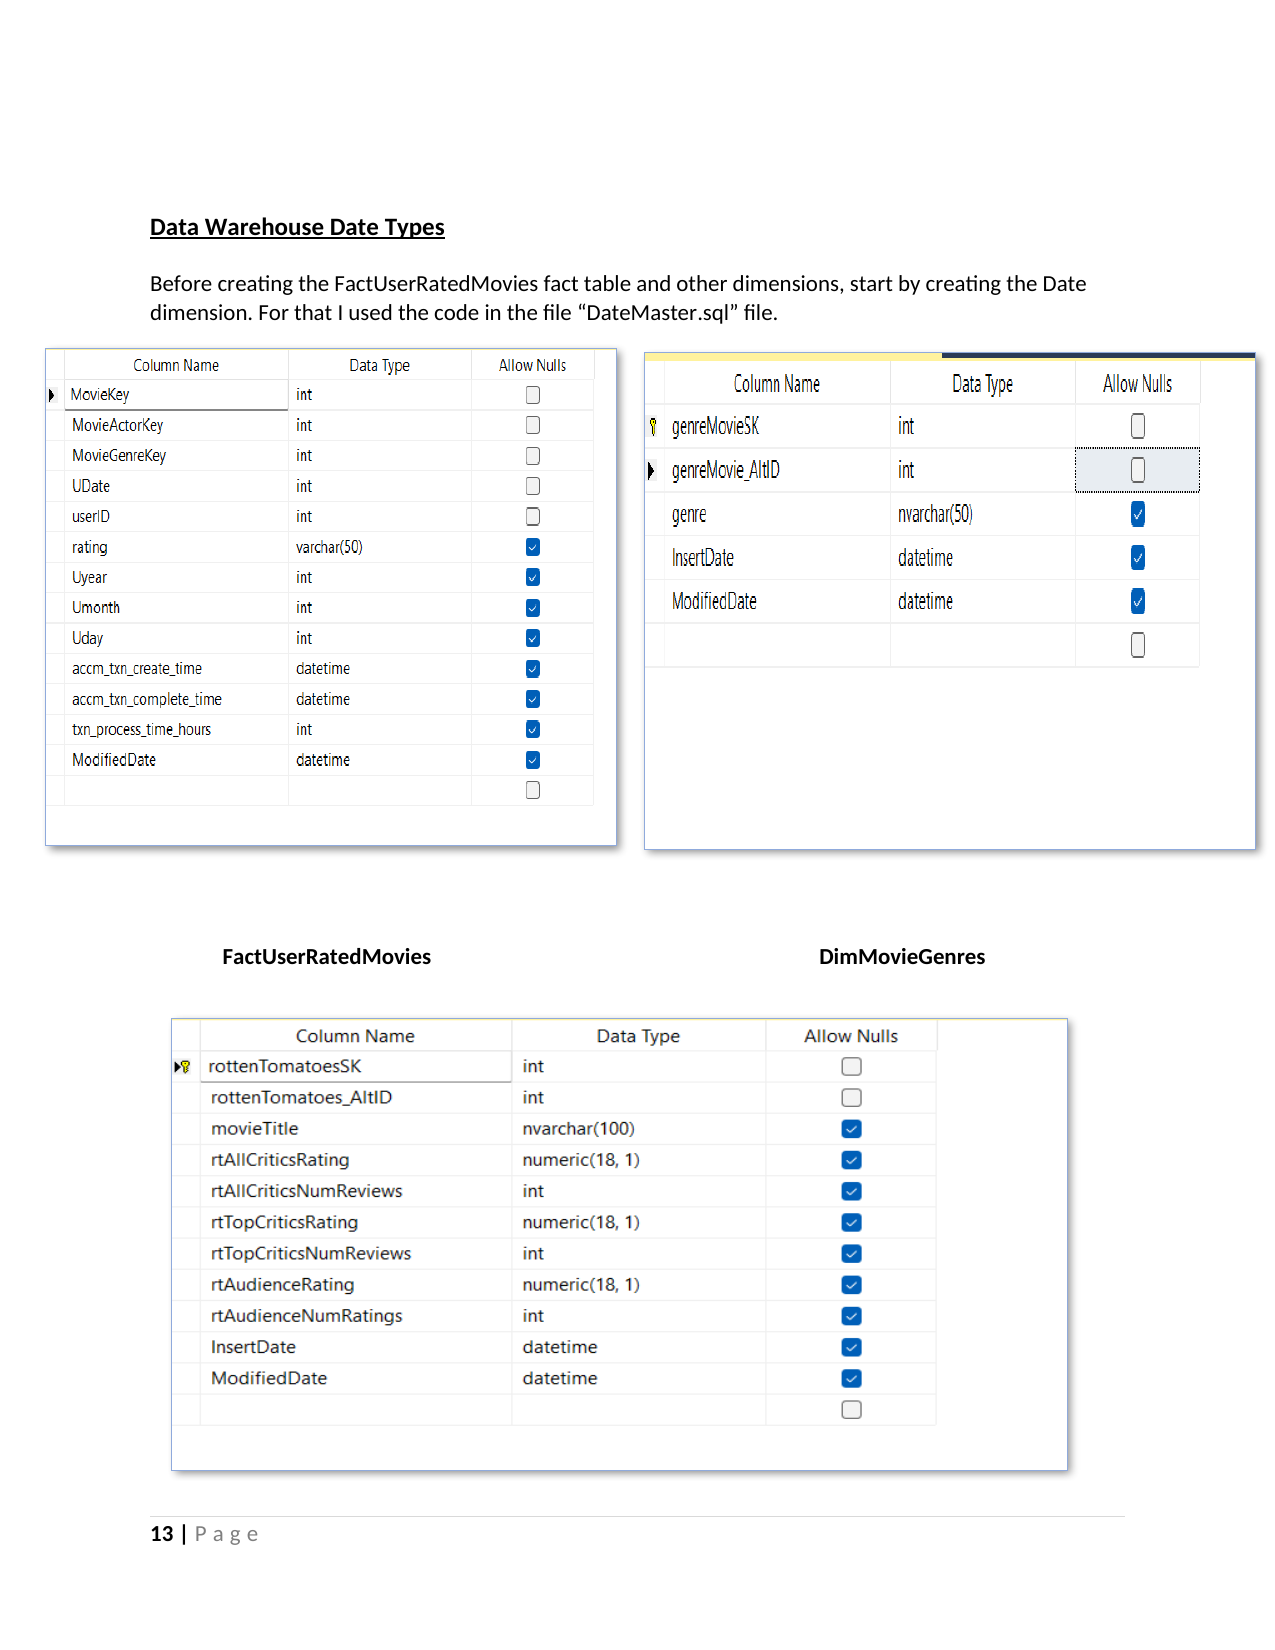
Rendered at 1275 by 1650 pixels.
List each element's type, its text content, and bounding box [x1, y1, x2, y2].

picture [46, 349, 616, 845]
text FactUserRatedMovies DimMovieGenres [150, 942, 1125, 970]
text Data Warehouse Date Types [150, 211, 1125, 242]
text Before creating the FactUserRatedMovies fact table and other dimensions, start by creating the Date [150, 269, 1125, 298]
picture [172, 1019, 1067, 1470]
text dimension. For that I used the code in the file “DateMaster.sql” file. [150, 298, 1125, 326]
picture [645, 353, 1255, 849]
